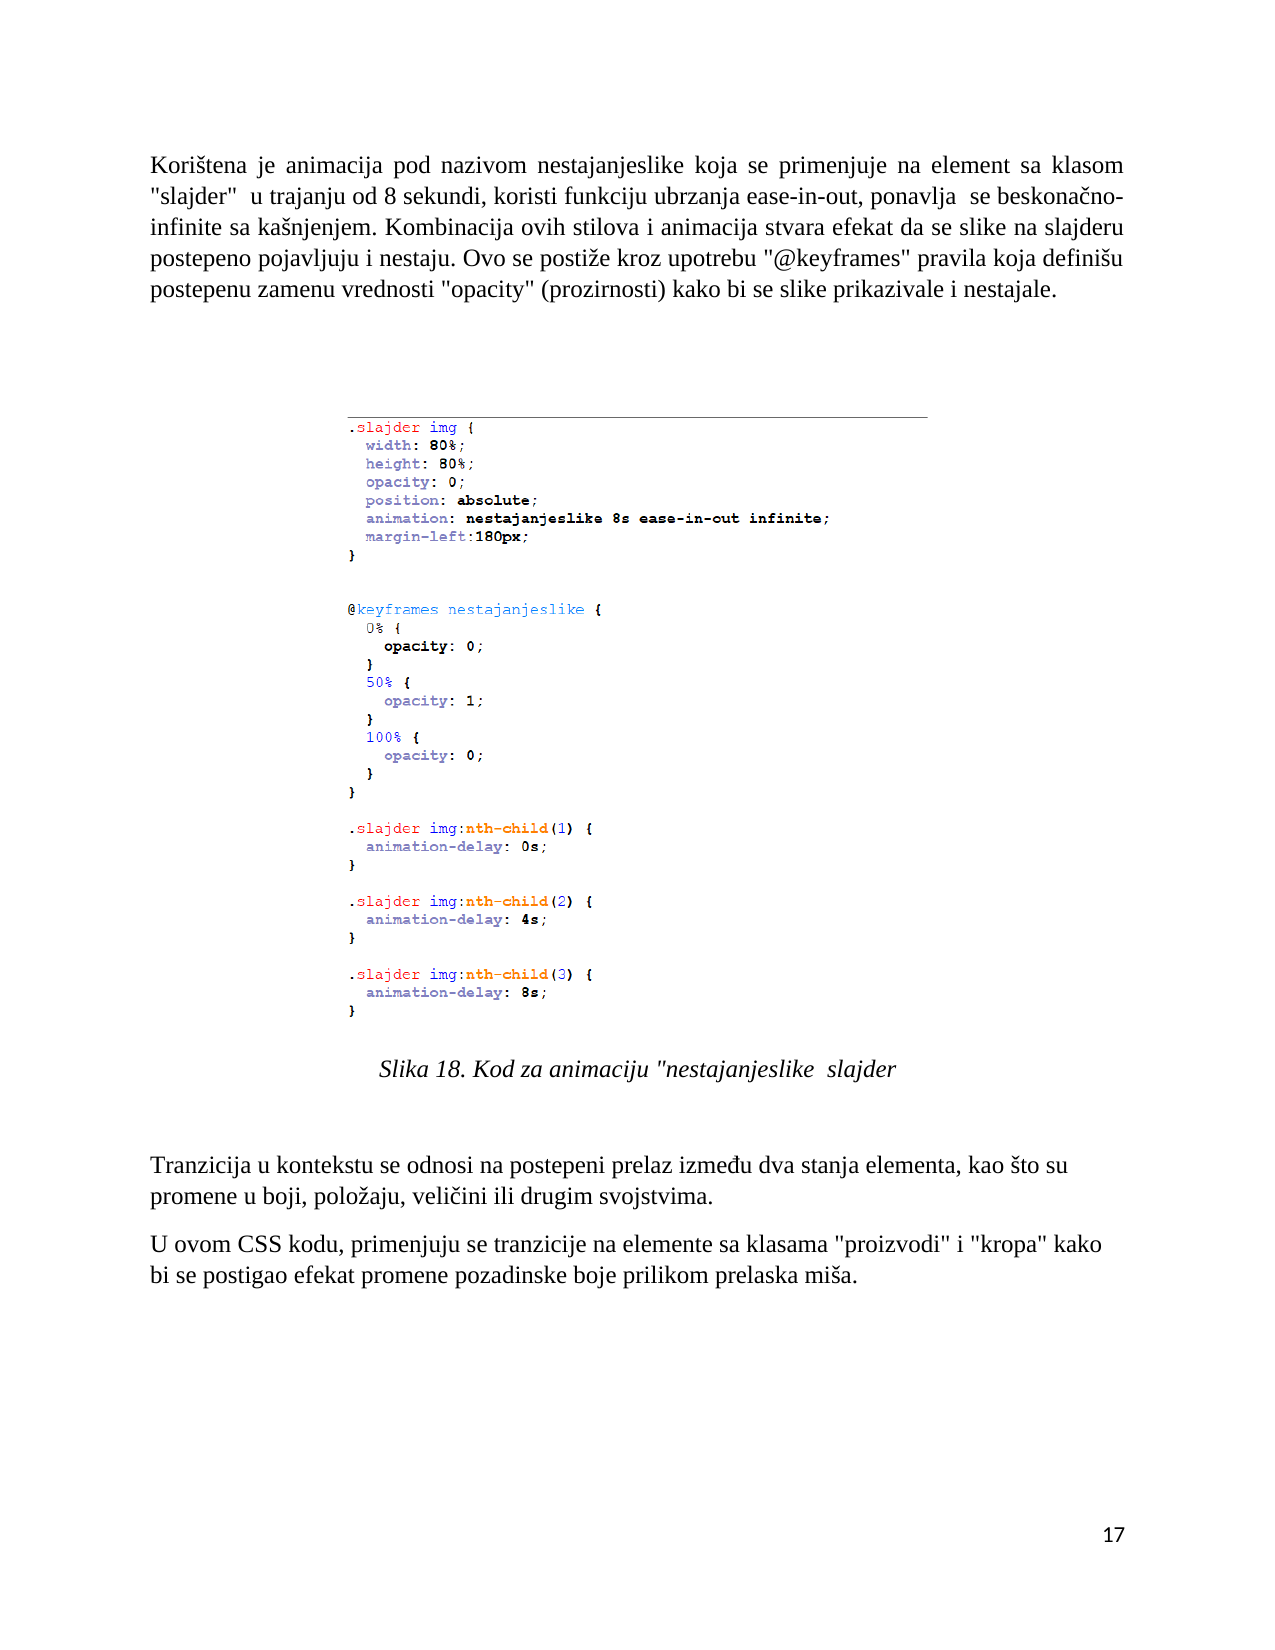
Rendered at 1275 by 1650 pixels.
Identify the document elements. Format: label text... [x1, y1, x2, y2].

text Slika 18. Kod za animaciju "nestajanjeslike slajder [150, 1054, 1125, 1083]
picture [347, 417, 928, 1036]
text Tranzicija u kontekstu se odnosi na postepeni prelaz između dva stanja elementa, kao što su promene u boji, položaju, veličini ili drugim svojstvima. [150, 1150, 1125, 1210]
text U ovom CSS kodu, primenjuju se tranzicije na elemente sa klasama "proizvodi" i "kropa" kako bi se postigao efekat promene pozadinske boje prilikom prelaska miša. [150, 1229, 1125, 1288]
text Korištena je animacija pod nazivom nestajanjeslike koja se primenjuje na element sa klasom "slajder" u trajanju od 8 sekundi, koristi funkciju ubrzanja ease-in-out, ponavlja se beskonačno-infinite sa kašnjenjem. Kombinacija ovih stilova i animacija stvara efekat da se slike na slajderu postepeno pojavljuju i nestaju. Ovo se postiže kroz upotrebu "@keyframes" pravila koja definišu postepenu zamenu vrednosti "opacity" (prozirnosti) kako bi se slike prikazivale i nestajale. [150, 150, 1125, 303]
